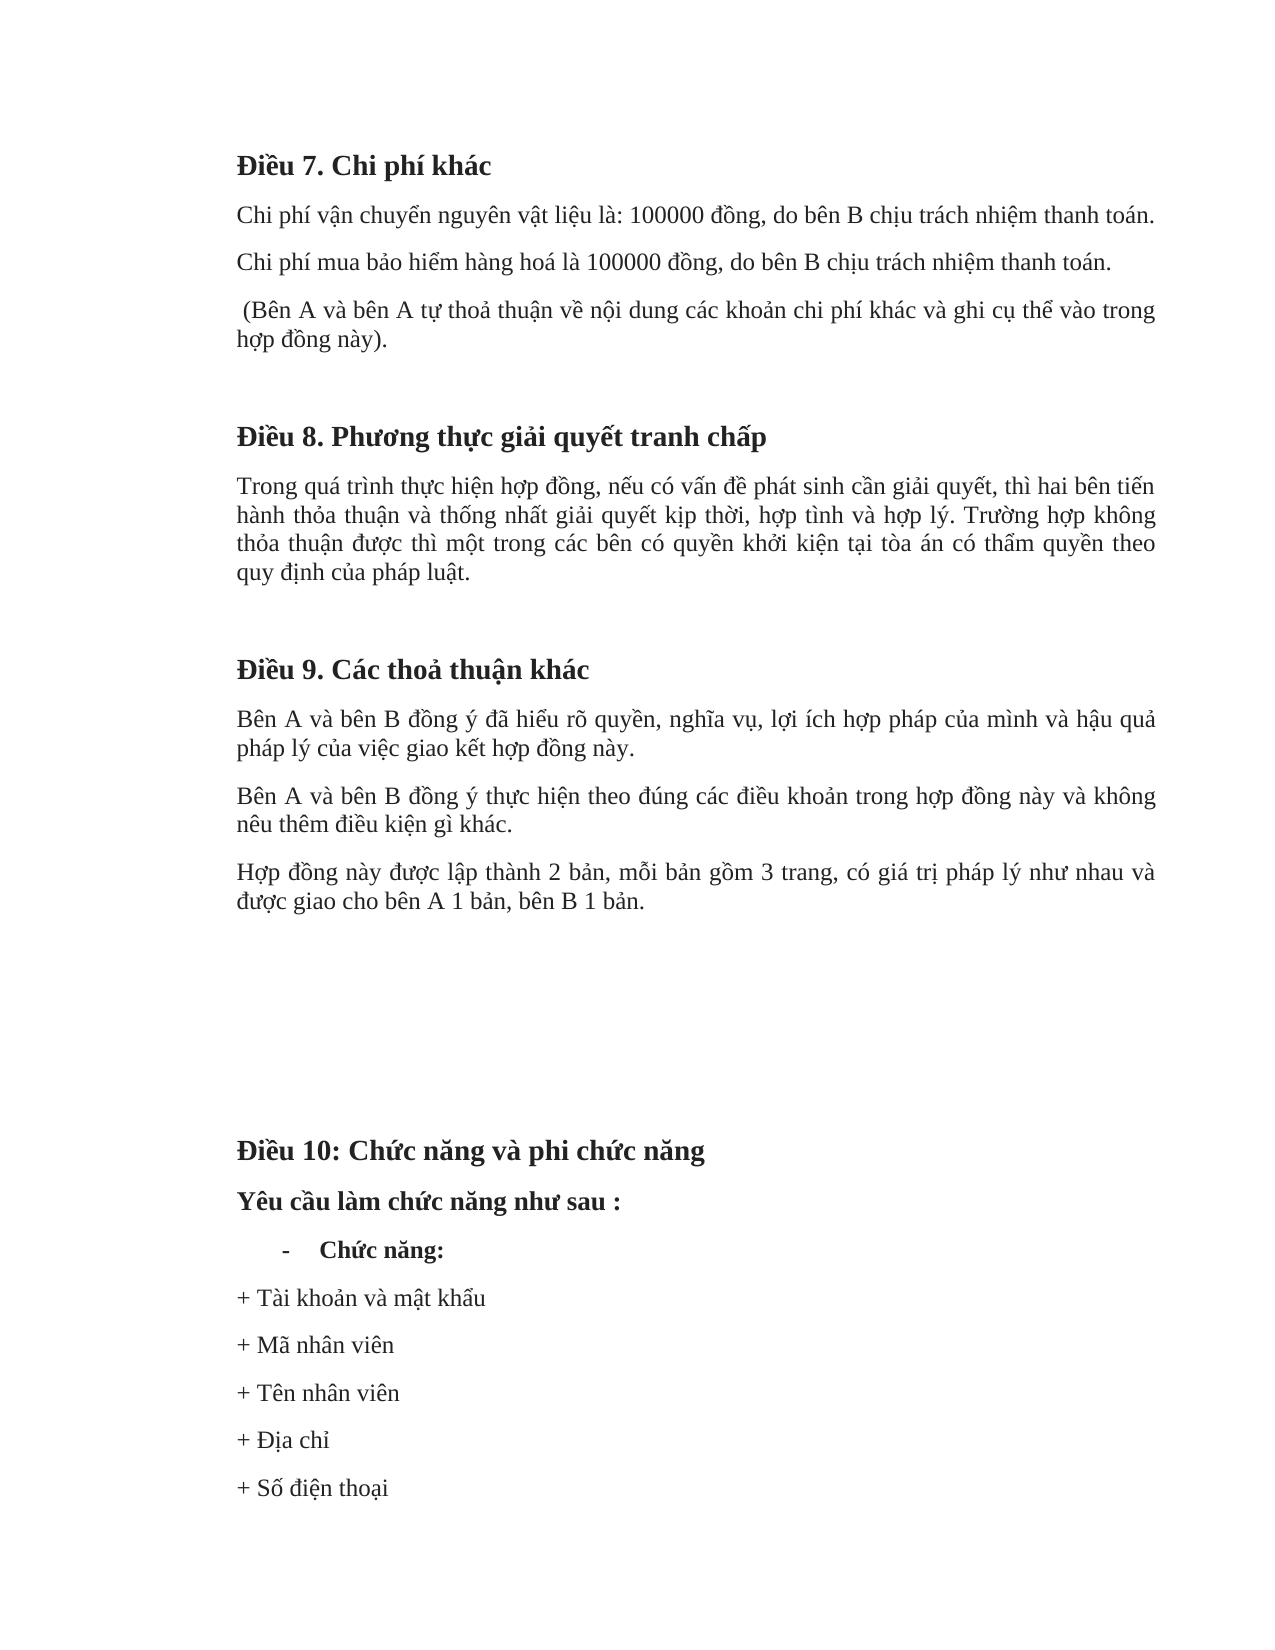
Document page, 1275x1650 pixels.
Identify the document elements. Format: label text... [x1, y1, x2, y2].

text Điều 7. Chi phí khác [207, 148, 1157, 181]
text Bên A và bên B đồng ý đã hiểu rõ quyền, nghĩa vụ, lợi ích hợp pháp của mình và hậu quả pháp lý của việc giao kết hợp đồng này. [236, 704, 1157, 762]
text Bên A và bên B đồng ý thực hiện theo đúng các điều khoản trong hợp đồng này và không nêu thêm điều kiện gì khác. [236, 781, 1157, 838]
text + Tên nhân viên [207, 1378, 1157, 1406]
text Điều 10: Chức năng và phi chức năng [207, 1133, 1157, 1166]
text Chi phí mua bảo hiểm hàng hoá là 100000 đồng, do bên B chịu trách nhiệm thanh toán. [207, 247, 1157, 276]
text Trong quá trình thực hiện hợp đồng, nếu có vấn đề phát sinh cần giải quyết, thì hai bên tiến hành thỏa thuận và thống nhất giải quyết kịp thời, hợp tình và hợp lý. Trường hợp không thỏa thuận được thì một trong các bên có quyền khởi kiện tại tòa án có thẩm quyền theo quy định của pháp luật. [236, 471, 1157, 586]
text + Mã nhân viên [207, 1330, 1157, 1359]
text Điều 9. Các thoả thuận khác [207, 652, 1157, 686]
text Chi phí vận chuyển nguyên vật liệu là: 100000 đồng, do bên B chịu trách nhiệm thanh toán. [236, 200, 1157, 229]
text Hợp đồng này được lập thành 2 bản, mỗi bản gồm 3 trang, có giá trị pháp lý như nhau và được giao cho bên A 1 bản, bên B 1 bản. [236, 857, 1157, 914]
text (Bên A và bên A tự thoả thuận về nội dung các khoản chi phí khác và ghi cụ thể vào trong hợp đồng này). [236, 295, 1157, 352]
text + Số điện thoại [207, 1473, 1157, 1501]
list Chức năng: [282, 1235, 1157, 1264]
text Yêu cầu làm chức năng như sau : [207, 1185, 1157, 1216]
text Điều 8. Phương thực giải quyết tranh chấp [207, 419, 1157, 452]
text + Địa chỉ [207, 1425, 1157, 1454]
text + Tài khoản và mật khẩu [207, 1283, 1157, 1311]
